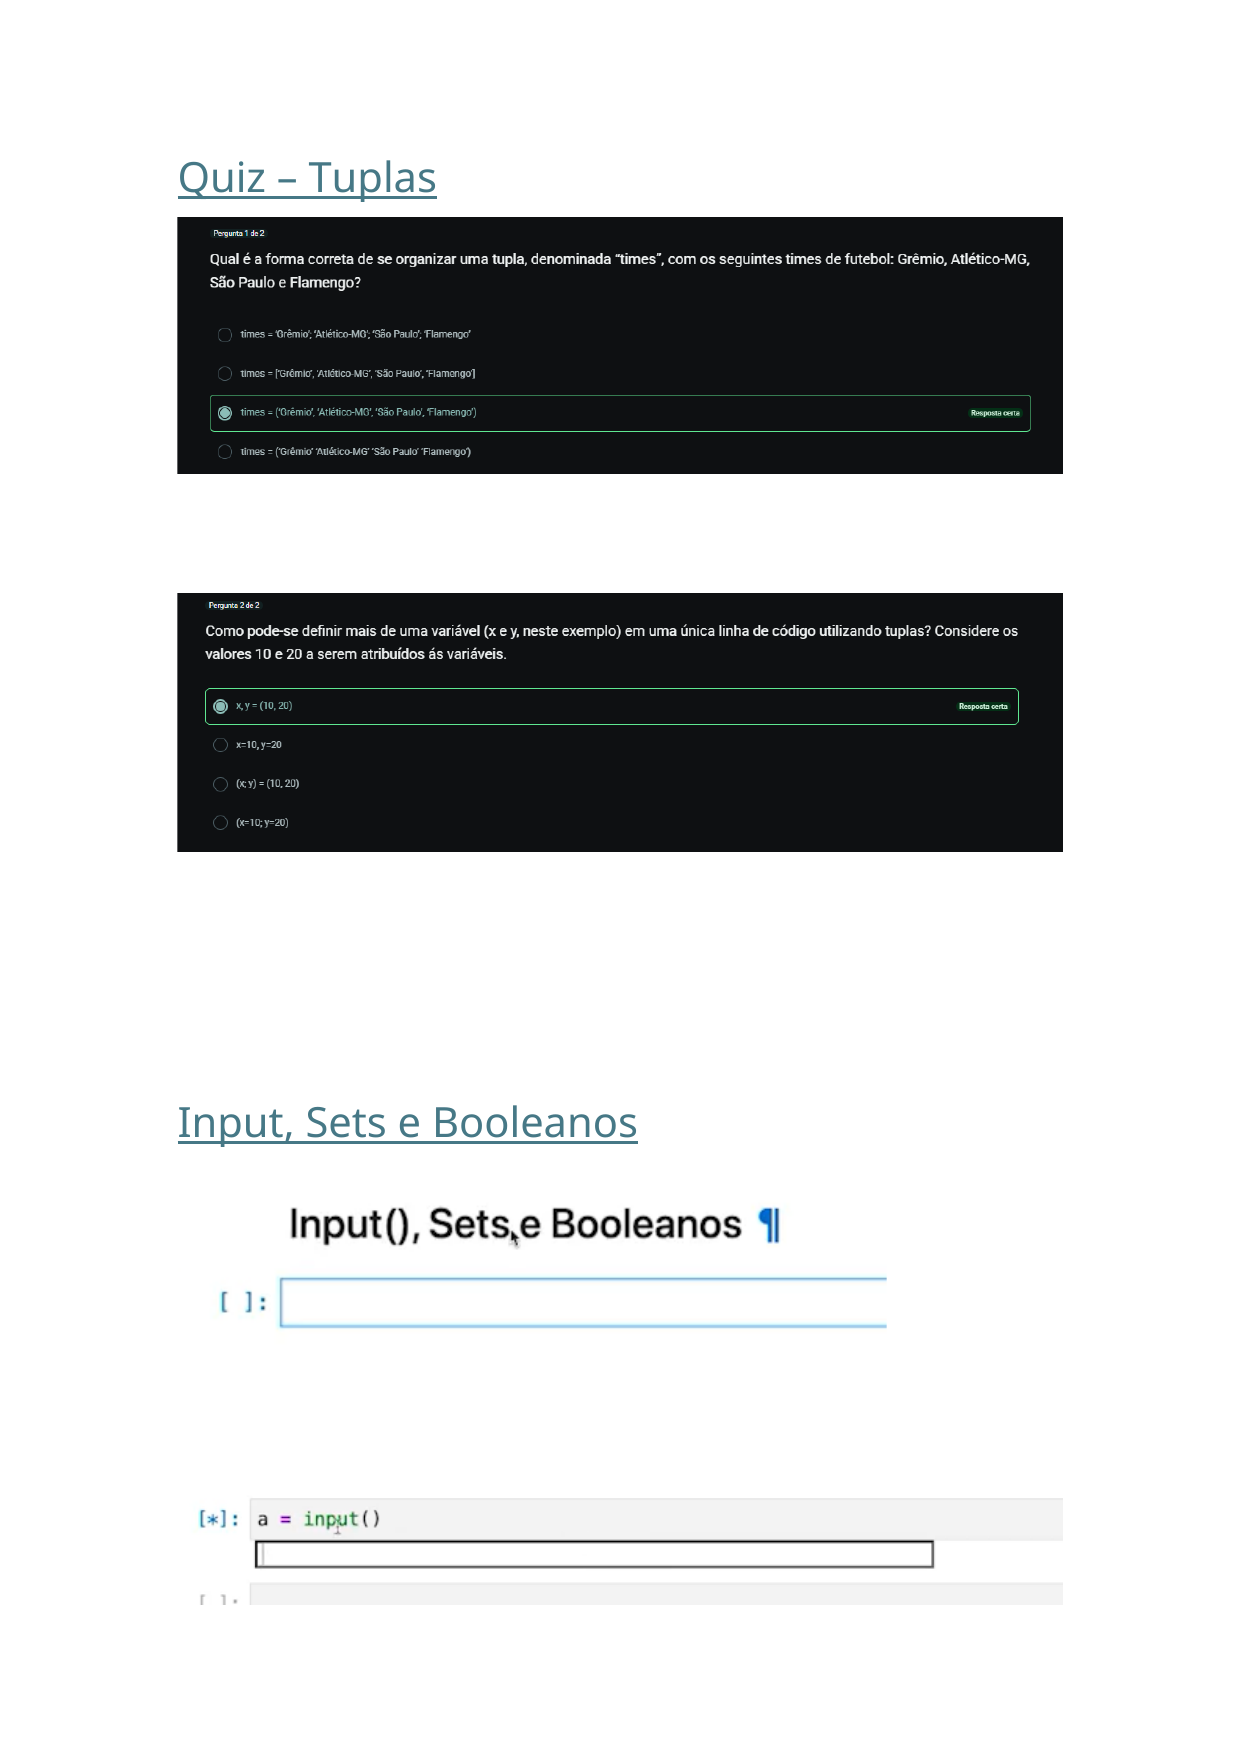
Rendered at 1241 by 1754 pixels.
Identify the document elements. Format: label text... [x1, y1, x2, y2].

picture [177, 217, 1063, 474]
subtitle Quiz – Tuplas [177, 148, 1063, 204]
subtitle Input, Sets e Booleanos [177, 1093, 1063, 1149]
picture [177, 1162, 887, 1366]
picture [177, 1485, 1063, 1605]
picture [177, 593, 1063, 852]
